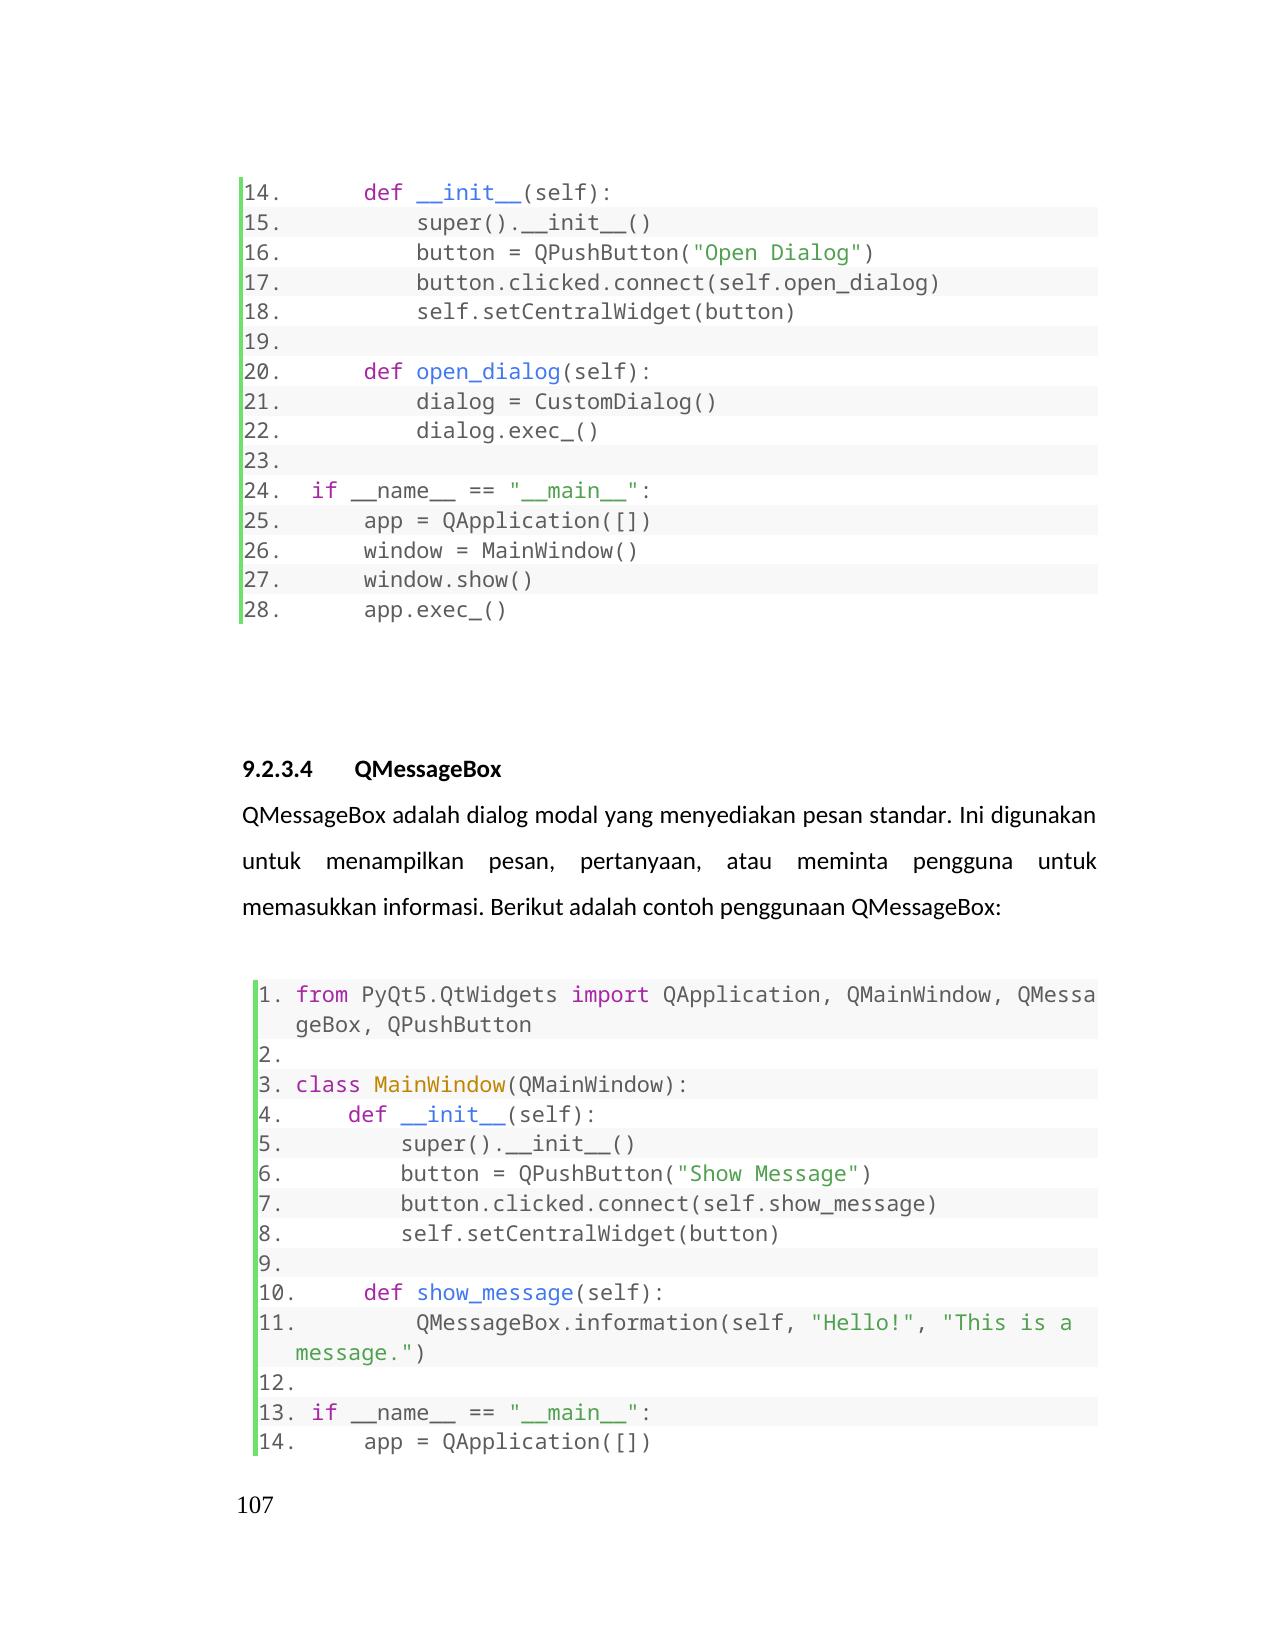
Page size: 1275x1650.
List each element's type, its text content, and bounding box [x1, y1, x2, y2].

list dialog = CustomDialog() [243, 386, 1098, 416]
list if __name__ == "__main__": [243, 475, 1098, 505]
list def __init__(self): [243, 177, 1098, 207]
list QMessageBox.information(self, "Hello!", "This is a message.") [258, 1307, 1098, 1367]
list app = QApplication([]) [243, 505, 1098, 535]
list dialog.exec_() [243, 416, 1098, 445]
list self.setCentralWidget(button) [243, 296, 1098, 326]
list from PyQt5.QtWidgets import QApplication, QMainWindow, QMessageBox, QPushButton [253, 979, 1098, 1039]
list app = QApplication([]) [258, 1426, 1098, 1456]
list QMessageBox [242, 753, 1098, 784]
list def __init__(self): [258, 1099, 1098, 1128]
list super().__init__() [243, 207, 1098, 237]
list button = QPushButton("Open Dialog") [243, 237, 1098, 267]
list button.clicked.connect(self.open_dialog) [243, 267, 1098, 296]
list self.setCentralWidget(button) [258, 1218, 1098, 1248]
list app.exec_() [243, 594, 1098, 624]
list window = MainWindow() [243, 535, 1098, 564]
list if __name__ == "__main__": [258, 1397, 1098, 1426]
list super().__init__() [258, 1128, 1098, 1158]
list window.show() [243, 564, 1098, 594]
list button.clicked.connect(self.show_message) [258, 1188, 1098, 1218]
text QMessageBox adalah dialog modal yang menyediakan pesan standar. Ini digunakan untuk menampilkan pesan, pertanyaan, atau meminta pengguna untuk memasukkan informasi. Berikut adalah contoh penggunaan QMessageBox: [242, 799, 1098, 921]
list def open_dialog(self): [243, 356, 1098, 386]
list def show_message(self): [258, 1277, 1098, 1307]
list button = QPushButton("Show Message") [258, 1158, 1098, 1188]
list class MainWindow(QMainWindow): [258, 1069, 1098, 1099]
